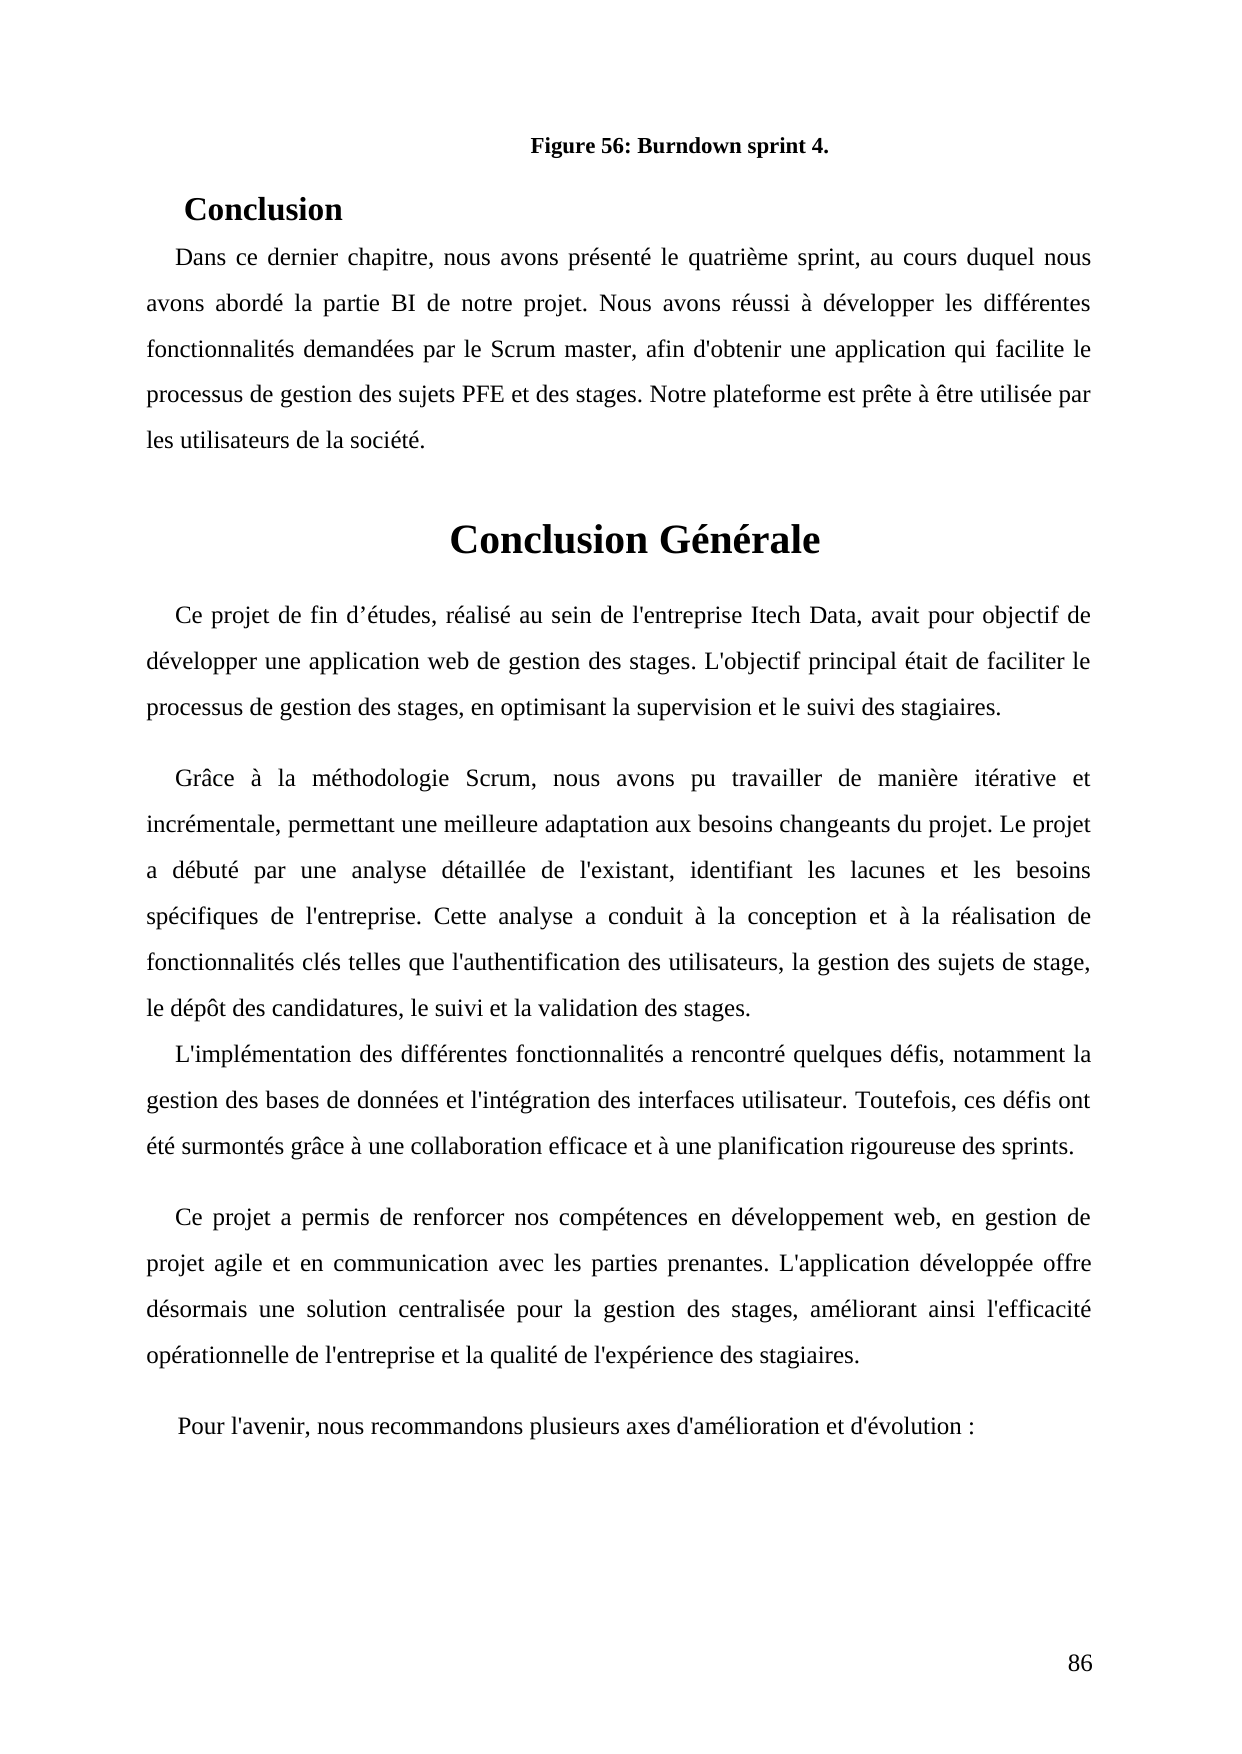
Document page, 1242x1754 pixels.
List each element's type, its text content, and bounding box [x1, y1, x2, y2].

text Ce projet de fin d’études, réalisé au sein de l'entreprise Itech Data, avait pour objectif de développer une application web de gestion des stages. L'objectif principal était de faciliter le processus de gestion des stages, en optimisant la supervision et le suivi des stagiaires. [146, 600, 1092, 721]
text Grâce à la méthodologie Scrum, nous avons pu travailler de manière itérative et incrémentale, permettant une meilleure adaptation aux besoins changeants du projet. Le projet a débuté par une analyse détaillée de l'existant, identifiant les lacunes et les besoins spécifiques de l'entreprise. Cette analyse a conduit à la conception et à la réalisation de fonctionnalités clés telles que l'authentification des utilisateurs, la gestion des sujets de stage, le dépôt des candidatures, le suivi et la validation des stages. [146, 763, 1092, 1021]
text Ce projet a permis de renforcer nos compétences en développement web, en gestion de projet agile et en communication avec les parties prenantes. L'application développée offre désormais une solution centralisée pour la gestion des stages, améliorant ainsi l'efficacité opérationnelle de l'entreprise et la qualité de l'expérience des stagiaires. [146, 1202, 1092, 1369]
text Dans ce dernier chapitre, nous avons présenté le quatrième sprint, au cours duquel nous avons abordé la partie BI de notre projet. Nous avons réussi à développer les différentes fonctionnalités demandées par le Scrum master, afin d'obtenir une application qui facilite le processus de gestion des sujets PFE et des stages. Notre plateforme est prête à être utilisée par les utilisateurs de la société. [146, 242, 1092, 454]
text Conclusion Générale [177, 515, 1092, 563]
text L'implémentation des différentes fonctionnalités a rencontré quelques défis, notamment la gestion des bases de données et l'intégration des interfaces utilisateur. Toutefois, ces défis ont été surmontés grâce à une collaboration efficace et à une planification rigoureuse des sprints. [146, 1039, 1092, 1160]
text Pour l'avenir, nous recommandons plusieurs axes d'amélioration et d'évolution : [177, 1411, 1092, 1440]
text Conclusion [183, 189, 1092, 228]
subtitle Figure 56: Burndown sprint 4. [224, 132, 1047, 159]
